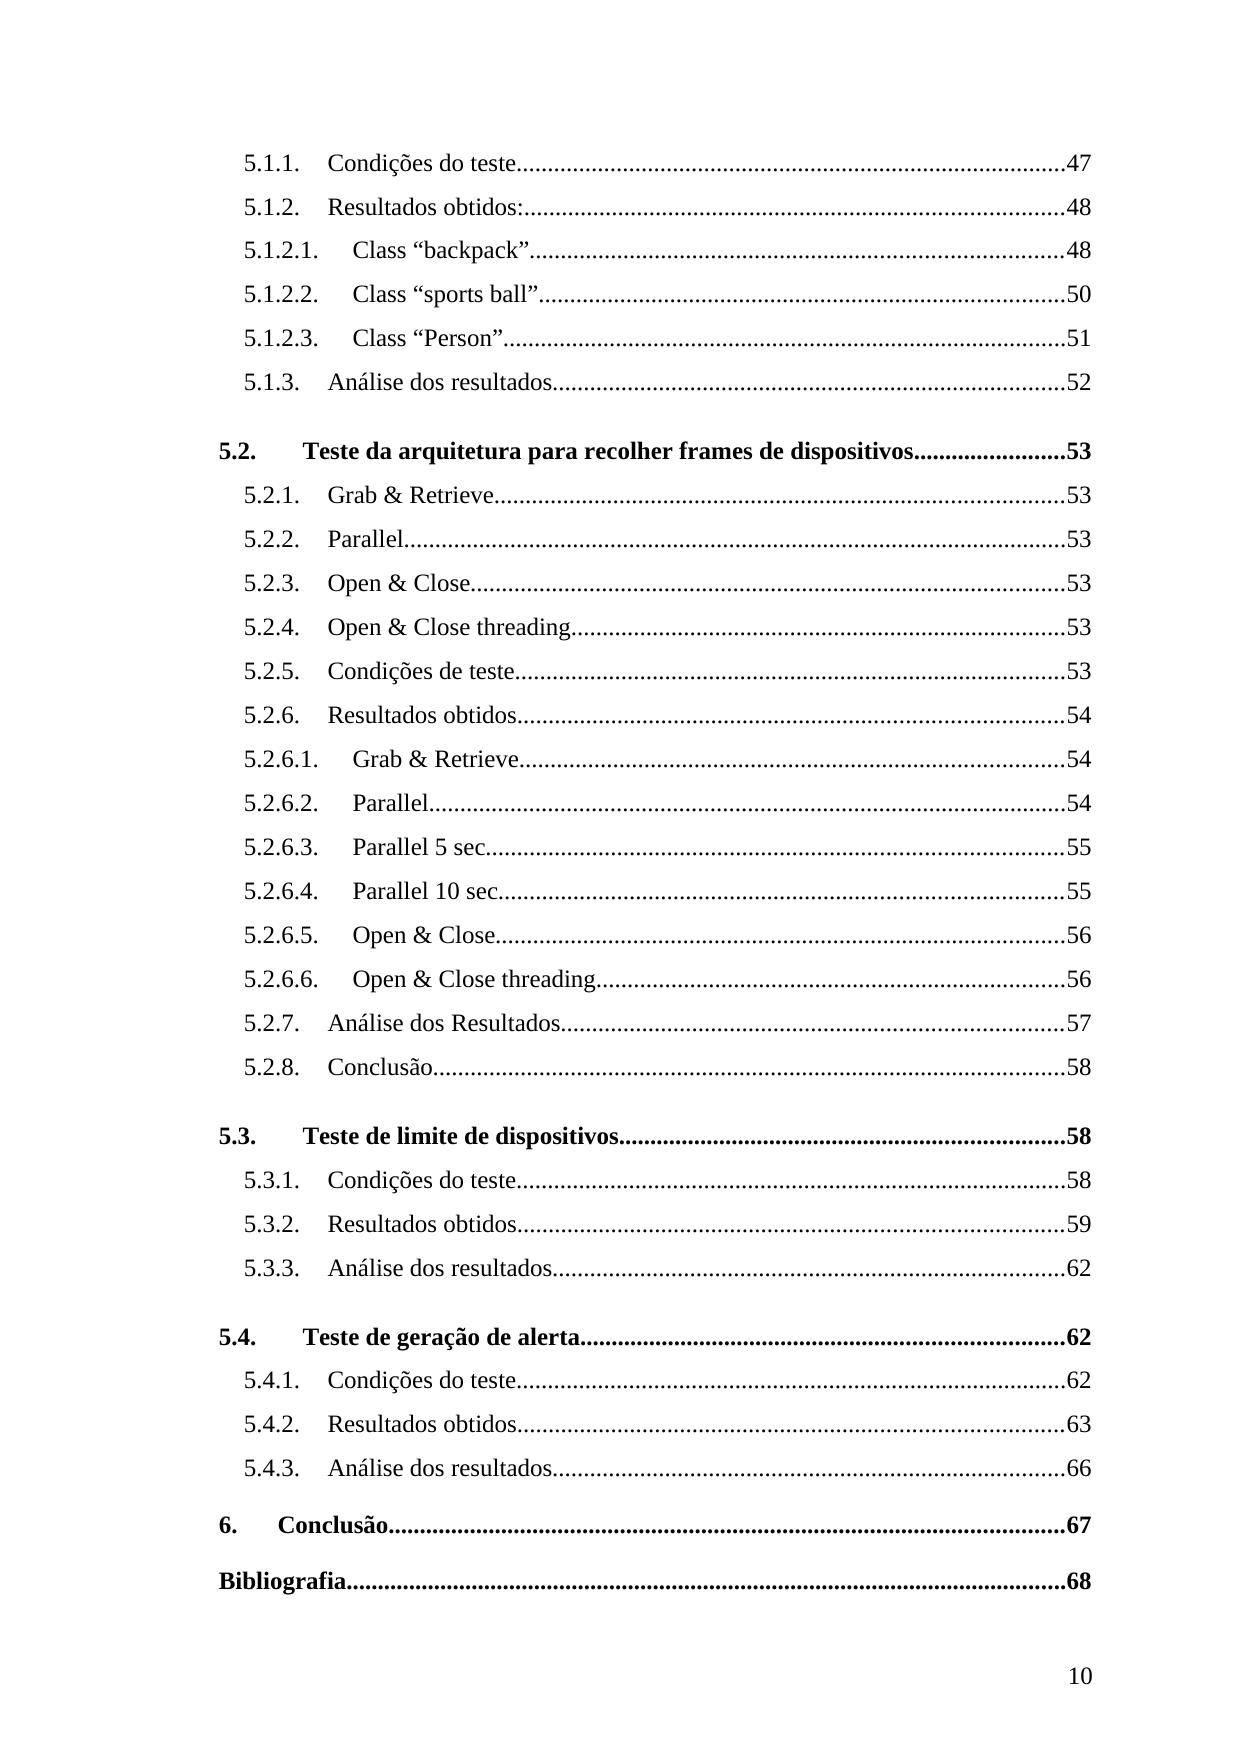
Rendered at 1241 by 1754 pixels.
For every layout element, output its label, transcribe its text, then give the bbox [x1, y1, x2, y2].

text Bibliografia 68 [177, 1566, 1092, 1595]
text 5.2.5. Condições de teste 53 [202, 656, 1092, 685]
text 5.2.6.6. Open & Close threading 56 [202, 964, 1092, 993]
text 5.2.7. Análise dos Resultados 57 [202, 1008, 1092, 1037]
text 5.1.2.1. Class “backpack” 48 [202, 236, 1092, 264]
text 5.1.2.2. Class “sports ball” 50 [202, 279, 1092, 308]
text 5.1.2.3. Class “Person” 51 [202, 323, 1092, 352]
text 5.2.2. Parallel 53 [202, 524, 1092, 553]
text 5.2.3. Open & Close 53 [202, 568, 1092, 597]
text 5.1.2. Resultados obtidos: 48 [202, 192, 1092, 220]
text 5.2.6.3. Parallel 5 sec 55 [202, 832, 1092, 861]
text 5.2.6.2. Parallel 54 [202, 788, 1092, 817]
text 5.3.3. Análise dos resultados 62 [202, 1253, 1092, 1281]
text 5.4.2. Resultados obtidos 63 [202, 1409, 1092, 1438]
text 5.4.1. Condições do teste 62 [202, 1366, 1092, 1394]
text 5.3. Teste de limite de dispositivos 58 [177, 1121, 1092, 1149]
text 5.2.6.4. Parallel 10 sec 55 [202, 876, 1092, 905]
text 5.3.2. Resultados obtidos 59 [202, 1209, 1092, 1237]
text 5.2.4. Open & Close threading 53 [202, 612, 1092, 641]
text 5.1.3. Análise dos resultados 52 [202, 367, 1092, 396]
text 5.4.3. Análise dos resultados 66 [202, 1453, 1092, 1482]
text 5.2.8. Conclusão 58 [202, 1052, 1092, 1081]
text 5.2.6.5. Open & Close 56 [202, 920, 1092, 949]
text 5.3.1. Condições do teste 58 [202, 1165, 1092, 1193]
text 5.2.6.1. Grab & Retrieve 54 [202, 744, 1092, 773]
text 5.2. Teste da arquitetura para recolher frames de dispositivos 53 [177, 436, 1092, 465]
text 6. Conclusão 67 [177, 1510, 1092, 1539]
text 5.2.6. Resultados obtidos 54 [202, 700, 1092, 729]
text 5.1.1. Condições do teste 47 [202, 148, 1092, 176]
text 5.4. Teste de geração de alerta 62 [177, 1322, 1092, 1350]
text 5.2.1. Grab & Retrieve 53 [202, 480, 1092, 509]
